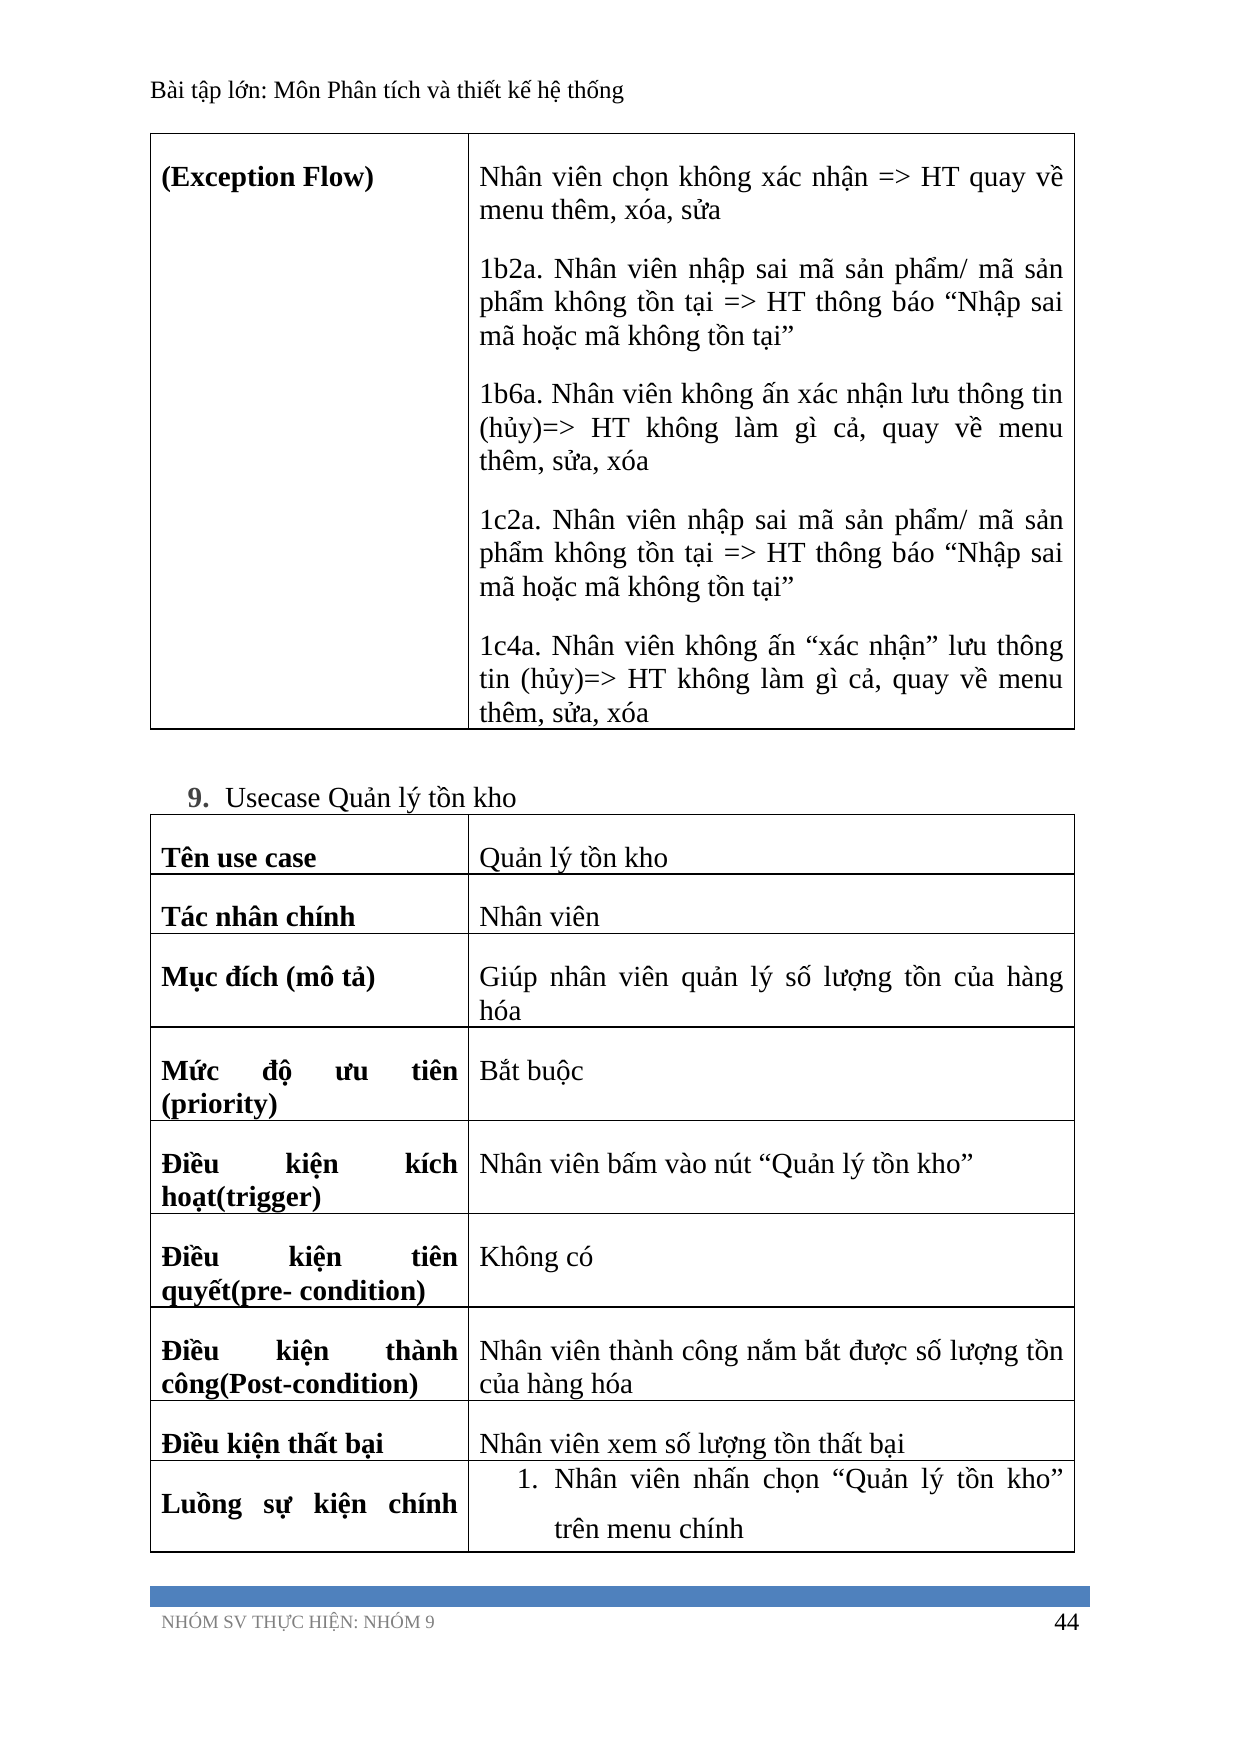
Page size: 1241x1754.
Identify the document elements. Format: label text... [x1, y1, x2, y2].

table_cell Mức độ ưu tiên (priority) [151, 1028, 468, 1120]
table_cell Điều kiện thành công(Post-condition) [151, 1308, 468, 1400]
table_cell Nhân viên bấm vào nút “Quản lý tồn kho” [469, 1121, 1074, 1213]
subtitle Usecase Quản lý tồn kho [187, 780, 1090, 813]
table_header Quản lý tồn kho [469, 815, 1074, 873]
table_cell Điều kiện tiên quyết(pre- condition) [151, 1214, 468, 1306]
table_cell Mục đích (mô tả) [151, 934, 468, 1026]
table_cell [469, 134, 1074, 728]
table_header Tên use case [151, 815, 468, 873]
table_cell Không có [469, 1214, 1074, 1306]
table_cell Tác nhân chính [151, 875, 468, 933]
table_cell Nhân viên xem số lượng tồn thất bại [469, 1401, 1074, 1459]
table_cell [469, 1461, 1074, 1551]
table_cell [151, 134, 468, 728]
table_cell Nhân viên [469, 875, 1074, 933]
table_cell Bắt buộc [469, 1028, 1074, 1120]
table_cell Điều kiện kích hoạt(trigger) [151, 1121, 468, 1213]
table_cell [151, 1461, 468, 1551]
table_cell Nhân viên thành công nắm bắt được số lượng tồn của hàng hóa [469, 1308, 1074, 1400]
table_cell Điều kiện thất bại [151, 1401, 468, 1459]
table_cell Giúp nhân viên quản lý số lượng tồn của hàng hóa [469, 934, 1074, 1026]
